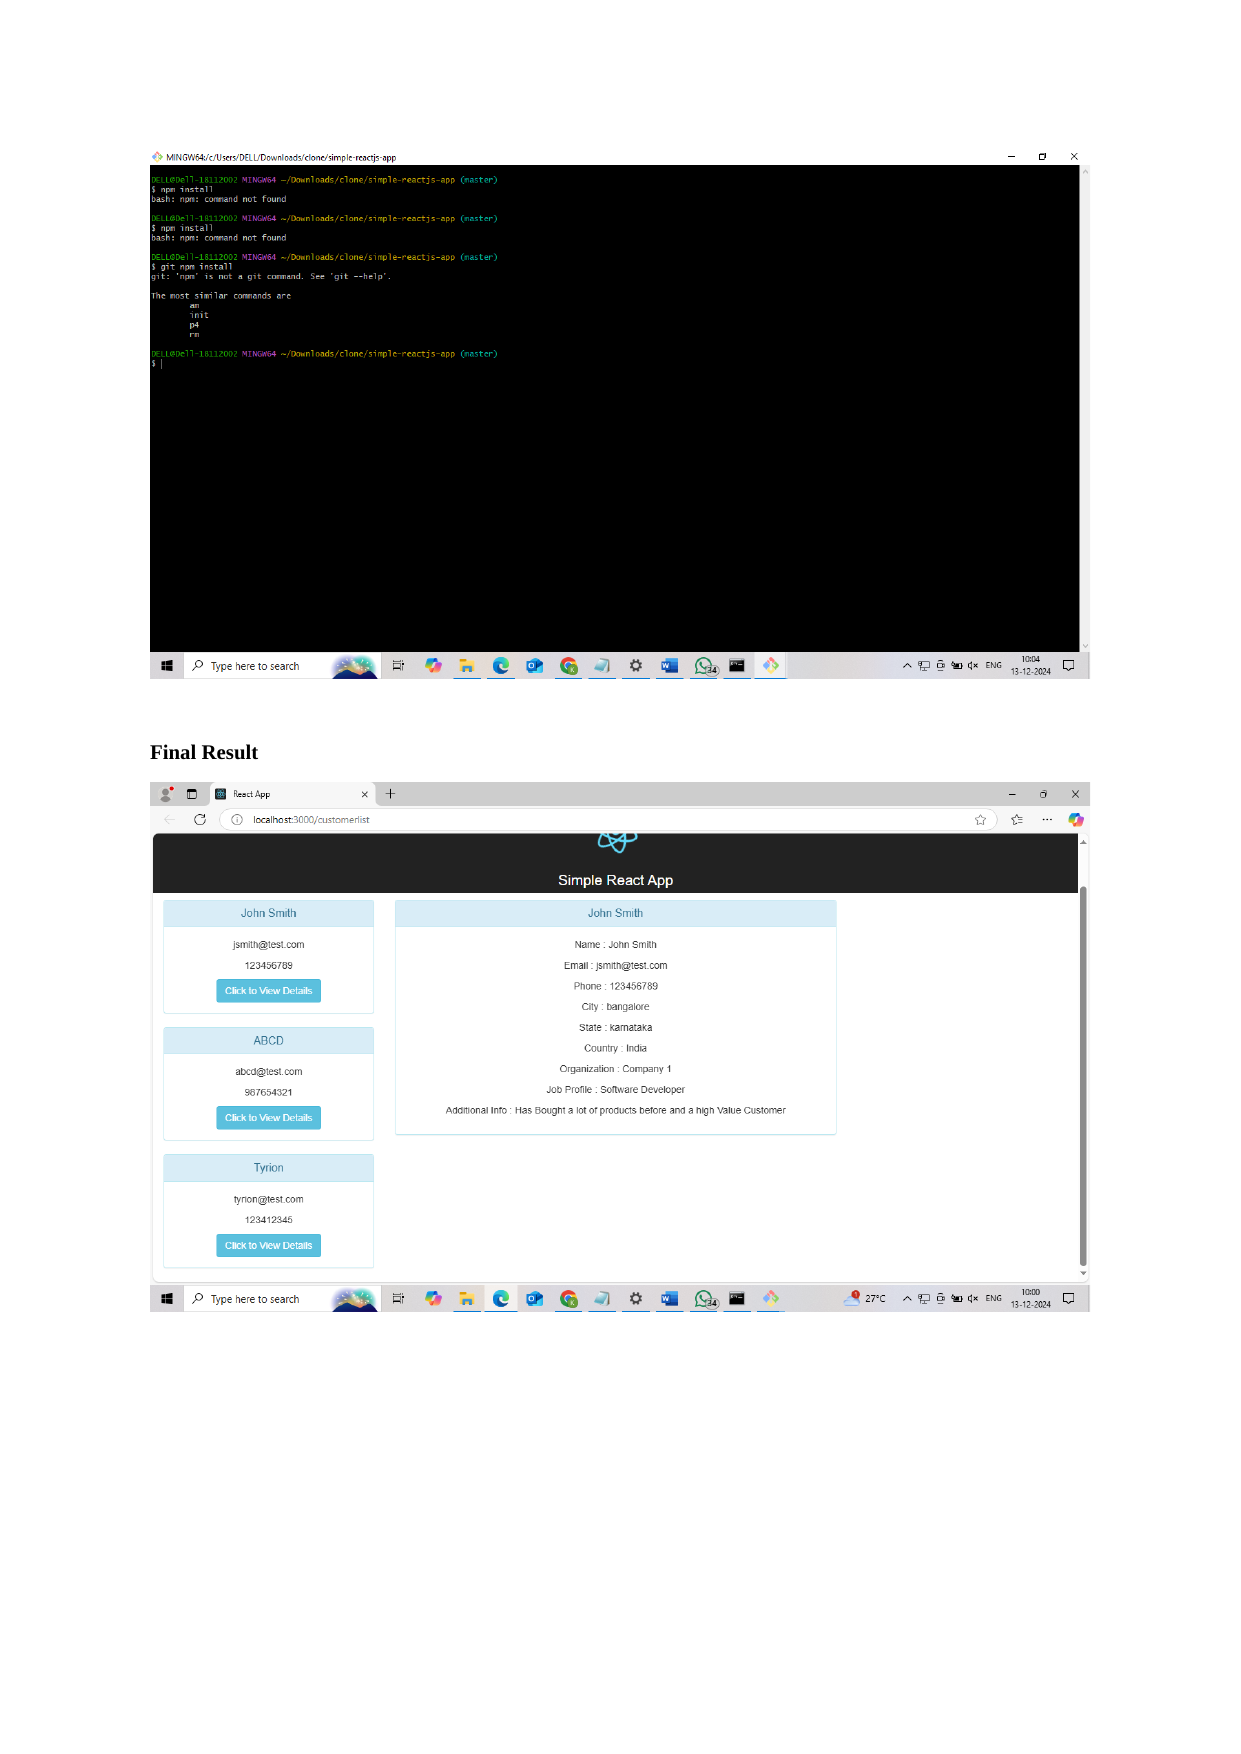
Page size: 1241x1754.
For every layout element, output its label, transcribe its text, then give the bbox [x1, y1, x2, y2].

picture [150, 150, 1091, 679]
text Final Result [150, 740, 1090, 764]
picture [150, 782, 1091, 1312]
